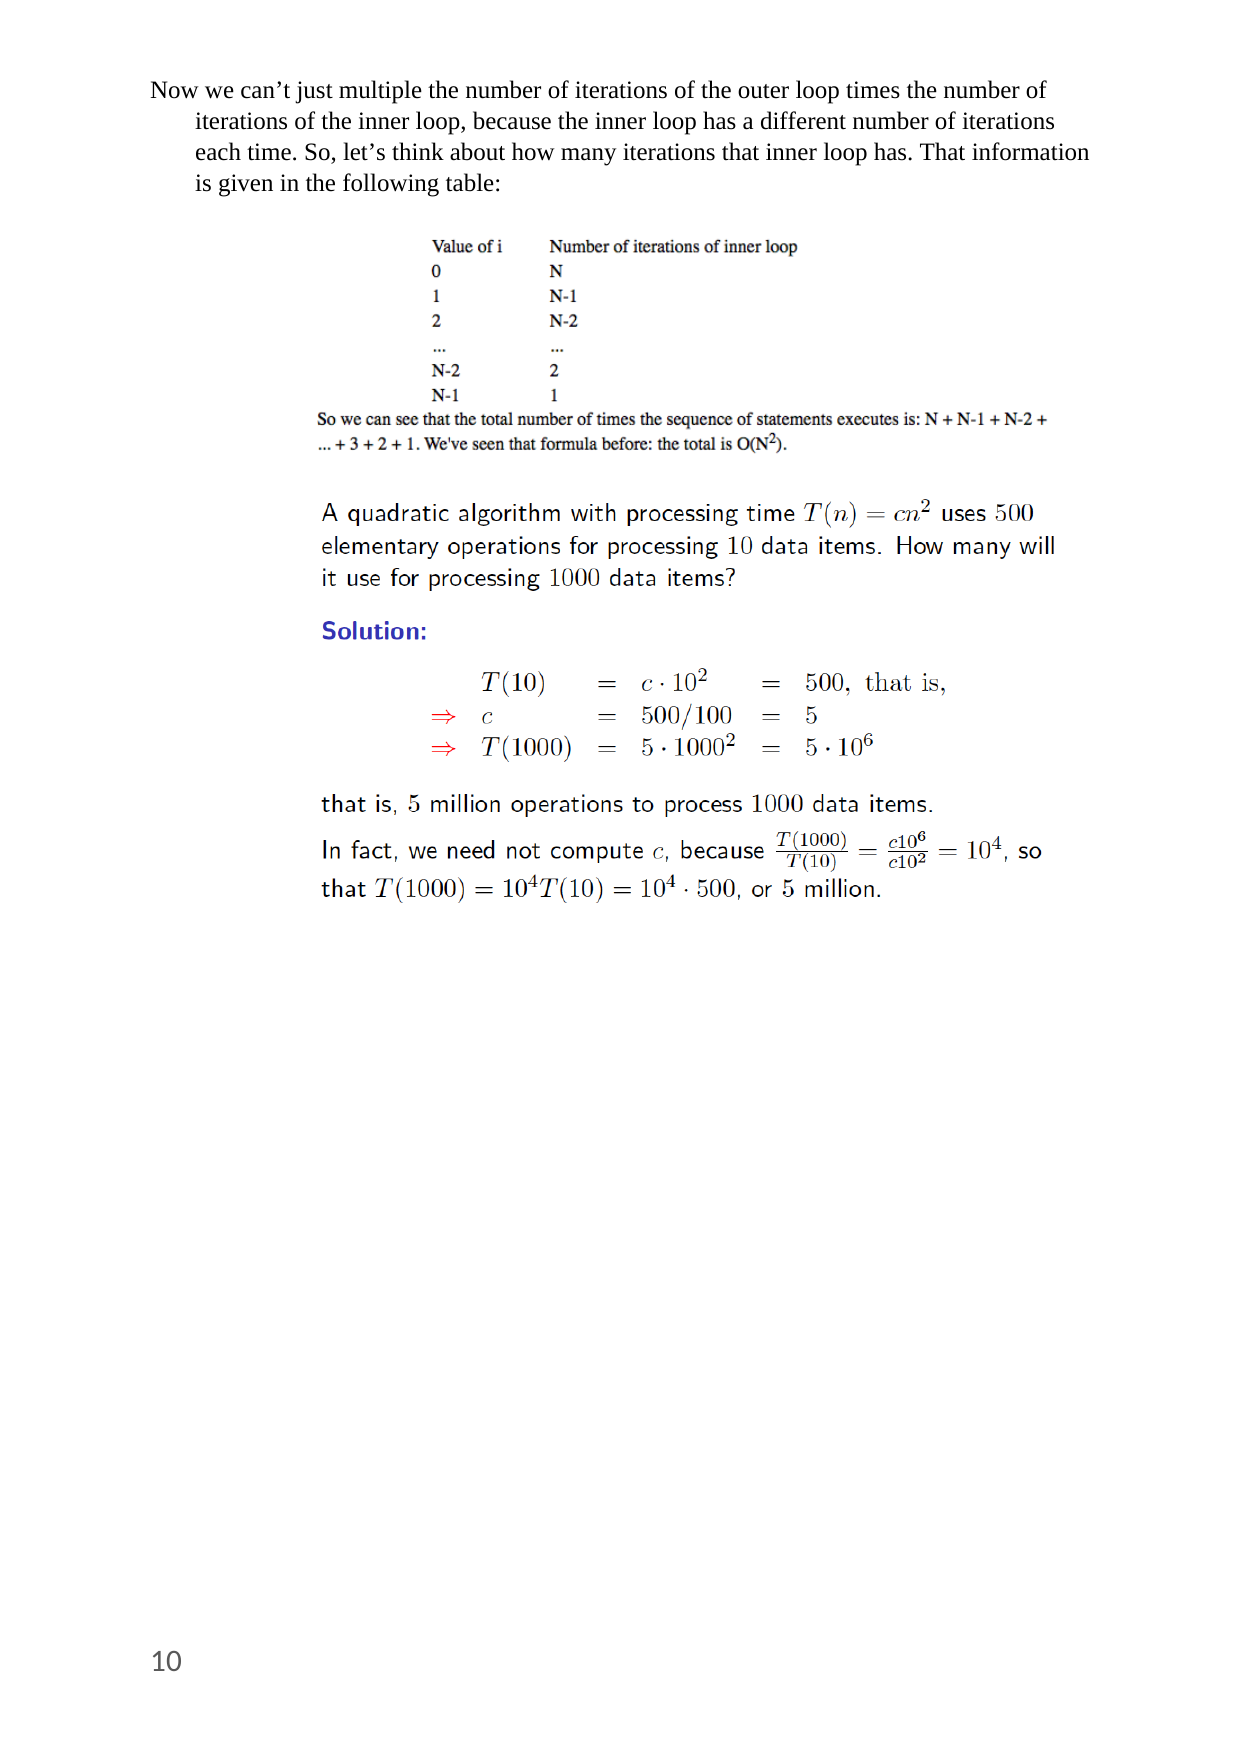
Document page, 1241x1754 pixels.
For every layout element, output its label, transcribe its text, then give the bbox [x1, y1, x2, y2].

list Now we can’t just multiple the number of iterations of the outer loop times the number of iterations of the inner loop, because the inner loop has a different number of iterations each time. So, let’s think about how many iterations that inner loop has. That information is given in the following table: [150, 75, 1090, 197]
picture [289, 231, 1059, 460]
picture [308, 493, 1105, 906]
